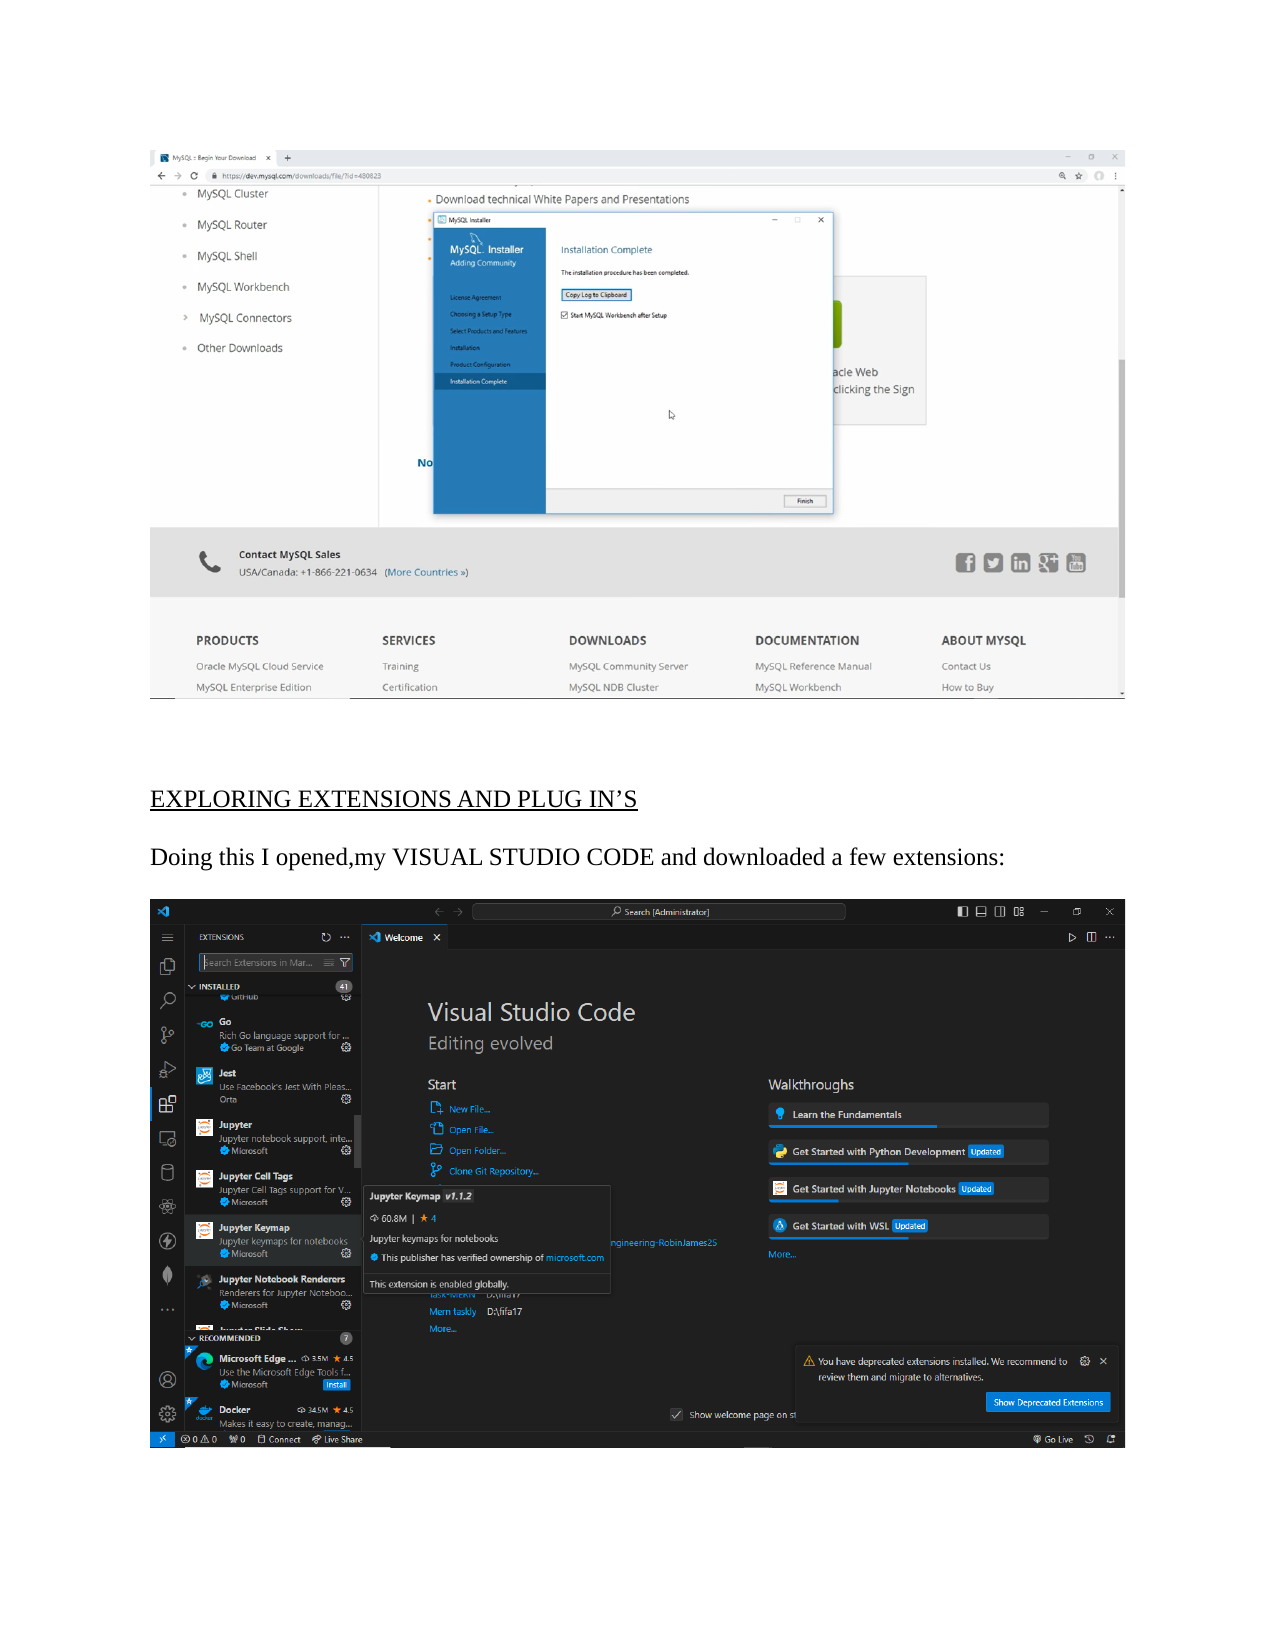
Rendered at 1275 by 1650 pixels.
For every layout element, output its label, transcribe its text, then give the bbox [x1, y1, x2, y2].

text Doing this I opened,my VISUAL STUDIO CODE and downloaded a few extensions: [150, 842, 1125, 899]
picture [150, 899, 1125, 1448]
text EXPLORING EXTENSIONS AND PLUG IN’S [150, 784, 1125, 813]
picture [150, 150, 1125, 699]
